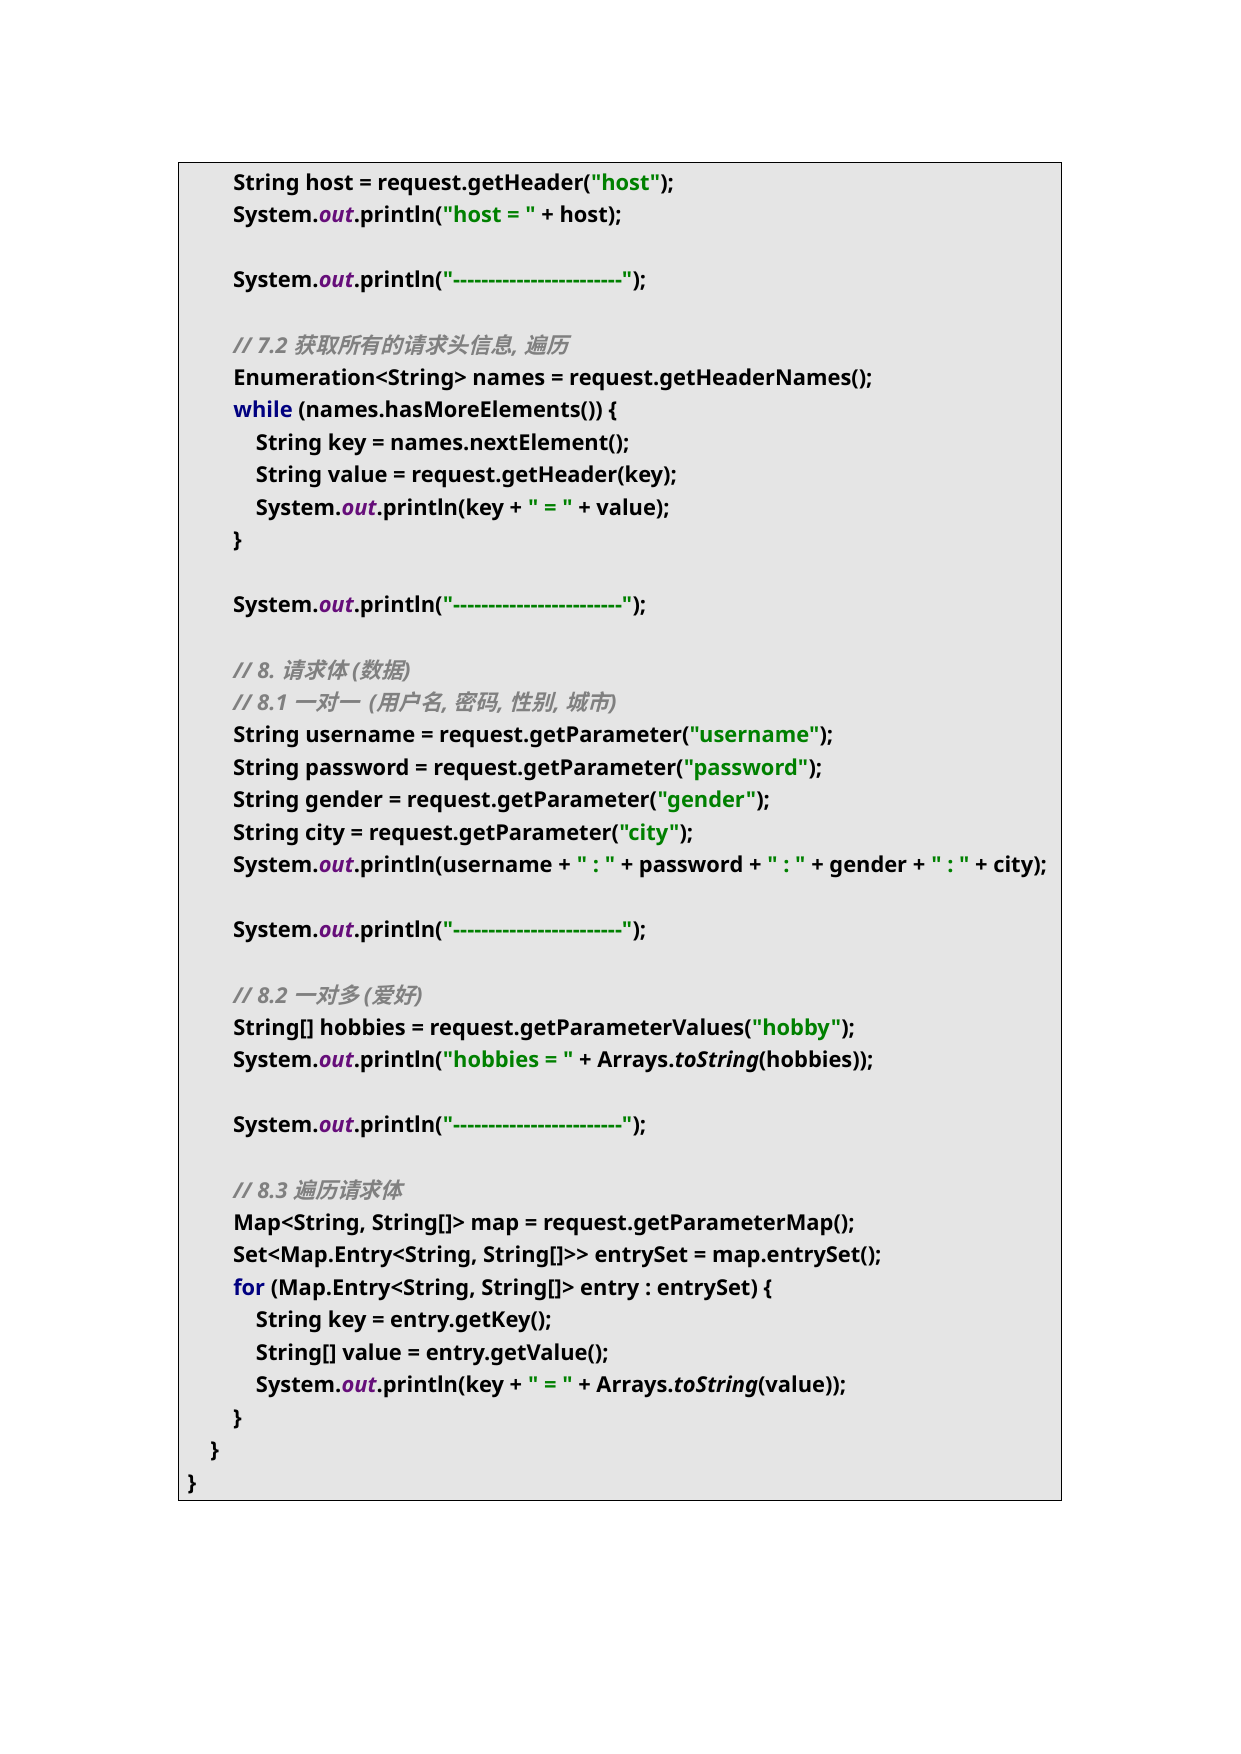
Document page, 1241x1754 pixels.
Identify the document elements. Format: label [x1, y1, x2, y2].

text [179, 163, 1061, 1500]
